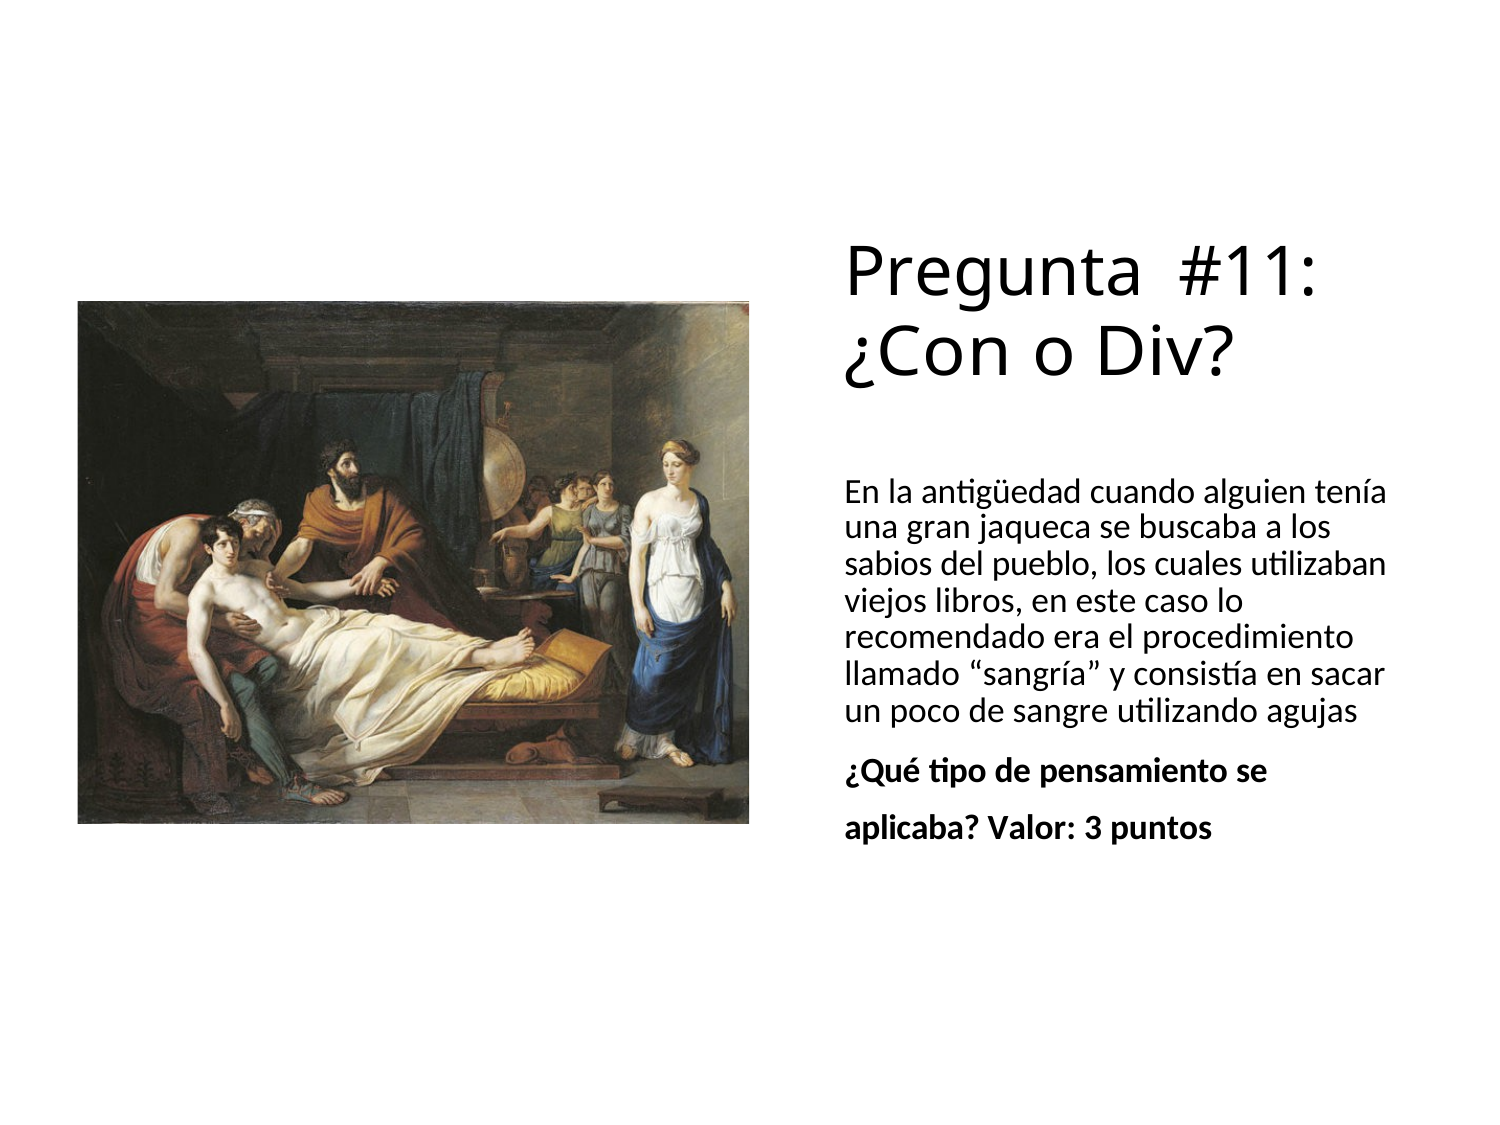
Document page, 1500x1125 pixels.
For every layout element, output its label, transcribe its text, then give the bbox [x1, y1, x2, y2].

picture [77, 301, 750, 824]
subtitle Pregunta #11: [844, 232, 1500, 312]
text ¿Qué tipo de pensamiento se aplicaba? Valor: 3 puntos [844, 748, 1409, 848]
text ¿Con o Div? [844, 312, 1500, 391]
text En la antigüedad cuando alguien tenía una gran jaqueca se buscaba a los sabios del pueblo, los cuales utilizaban viejos libros, en este caso lo recomendado era el procedimiento llamado “sangría” y consistía en sacar un poco de sangre utilizando agujas [844, 474, 1409, 731]
